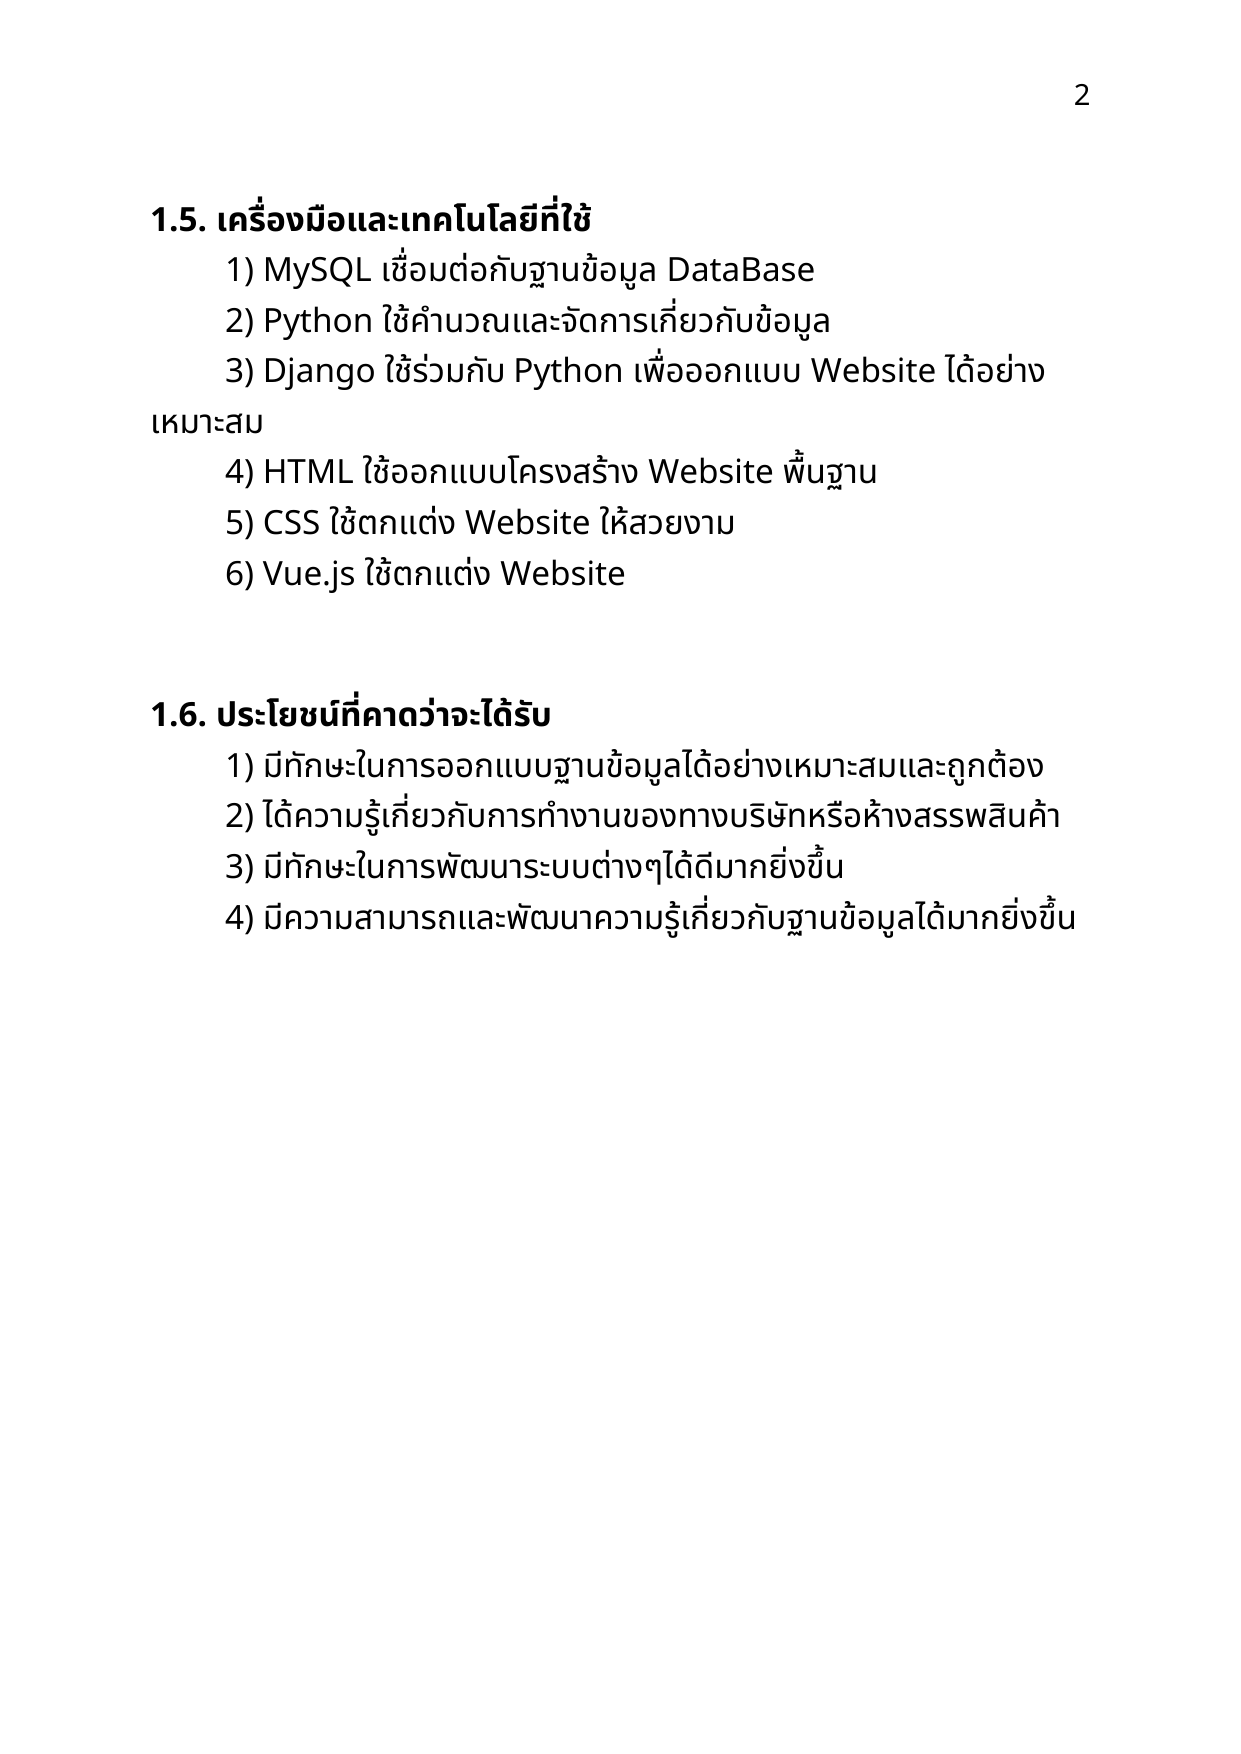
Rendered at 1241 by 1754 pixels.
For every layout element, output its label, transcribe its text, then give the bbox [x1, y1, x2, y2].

text 1) มีทักษะในการออกแบบฐานข้อมูลได้อย่างเหมาะสมและถูกต้อง [150, 742, 1090, 792]
text 1.5. เครื่องมือและเทคโนโลยีที่ใช้ [150, 195, 1090, 246]
text 6) Vue.js ใช้ตกแต่ง Website [150, 549, 1090, 600]
text 2) ได้ความรู้เกี่ยวกับการทำงานของทางบริษัทหรือห้างสรรพสินค้า [150, 792, 1090, 843]
text 5) CSS ใช้ตกแต่ง Website ให้สวยงาม [150, 499, 1090, 549]
text 4) มีความสามารถและพัฒนาความรู้เกี่ยวกับฐานข้อมูลได้มากยิ่งขึ้น [150, 893, 1090, 944]
text 1) MySQL เชื่อมต่อกับฐานข้อมูล DataBase [150, 246, 1090, 297]
text 3) มีทักษะในการพัฒนาระบบต่างๆได้ดีมากยิ่งขึ้น [150, 843, 1090, 893]
text 1.6. ประโยชน์ที่คาดว่าจะได้รับ [150, 691, 1090, 742]
text 2) Python ใช้คำนวณและจัดการเกี่ยวกับข้อมูล [150, 297, 1090, 347]
text 4) HTML ใช้ออกแบบโครงสร้าง Website พื้นฐาน [150, 448, 1090, 499]
text 3) Django ใช้ร่วมกับ Python เพื่อออกแบบ Website ได้อย่างเหมาะสม [150, 347, 1090, 448]
